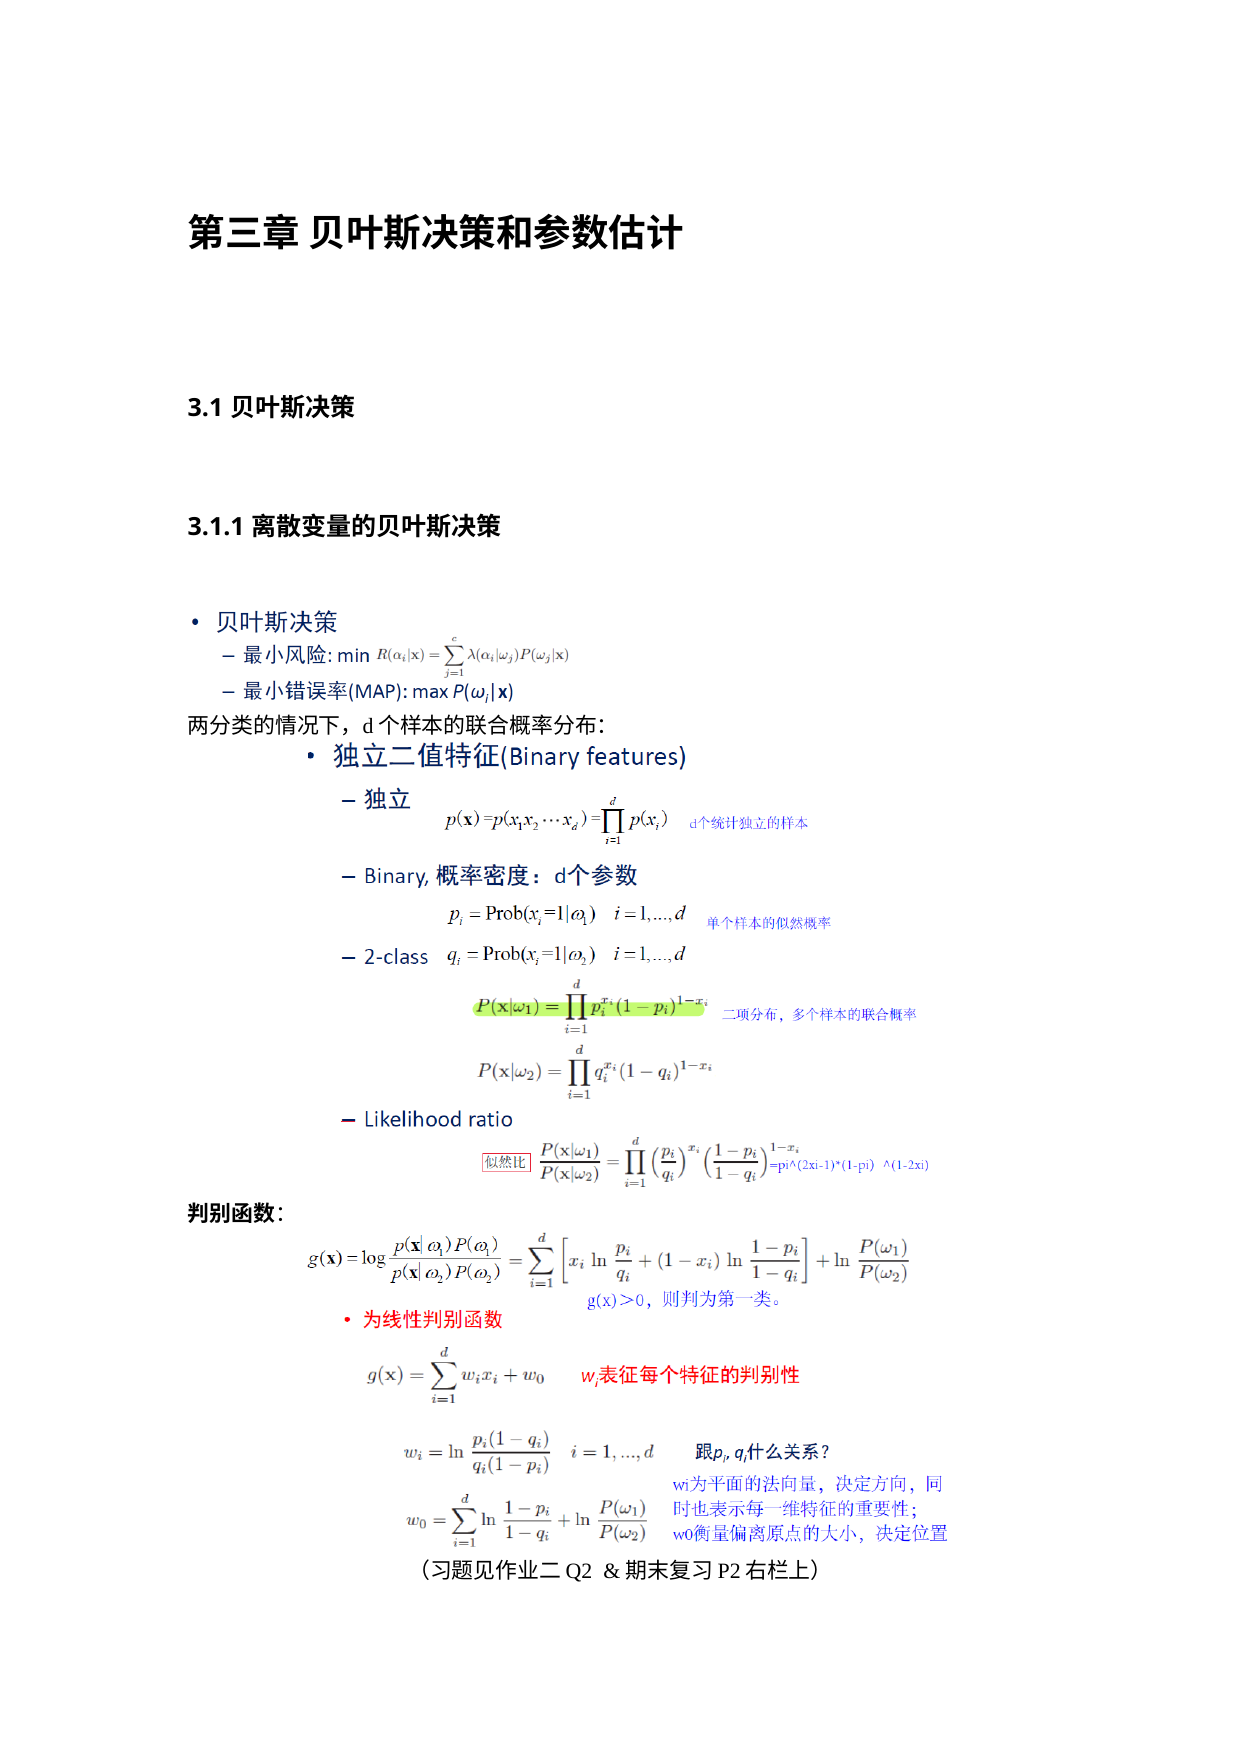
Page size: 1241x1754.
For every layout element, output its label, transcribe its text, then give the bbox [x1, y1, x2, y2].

subtitle 3.1.1 离散变量的贝叶斯决策 [187, 492, 1053, 557]
picture [291, 1227, 949, 1547]
text 判别函数： [187, 1195, 1053, 1228]
text 两分类的情况下，d个样本的联合概率分布： [187, 708, 1053, 740]
subtitle 第三章 贝叶斯决策和参数估计 [187, 197, 1053, 262]
subtitle 3.1 贝叶斯决策 [187, 373, 1053, 438]
picture [187, 610, 573, 705]
text （习题见作业二Q2 & 期末复习P2右栏上） [187, 1553, 1053, 1585]
picture [308, 740, 933, 1190]
